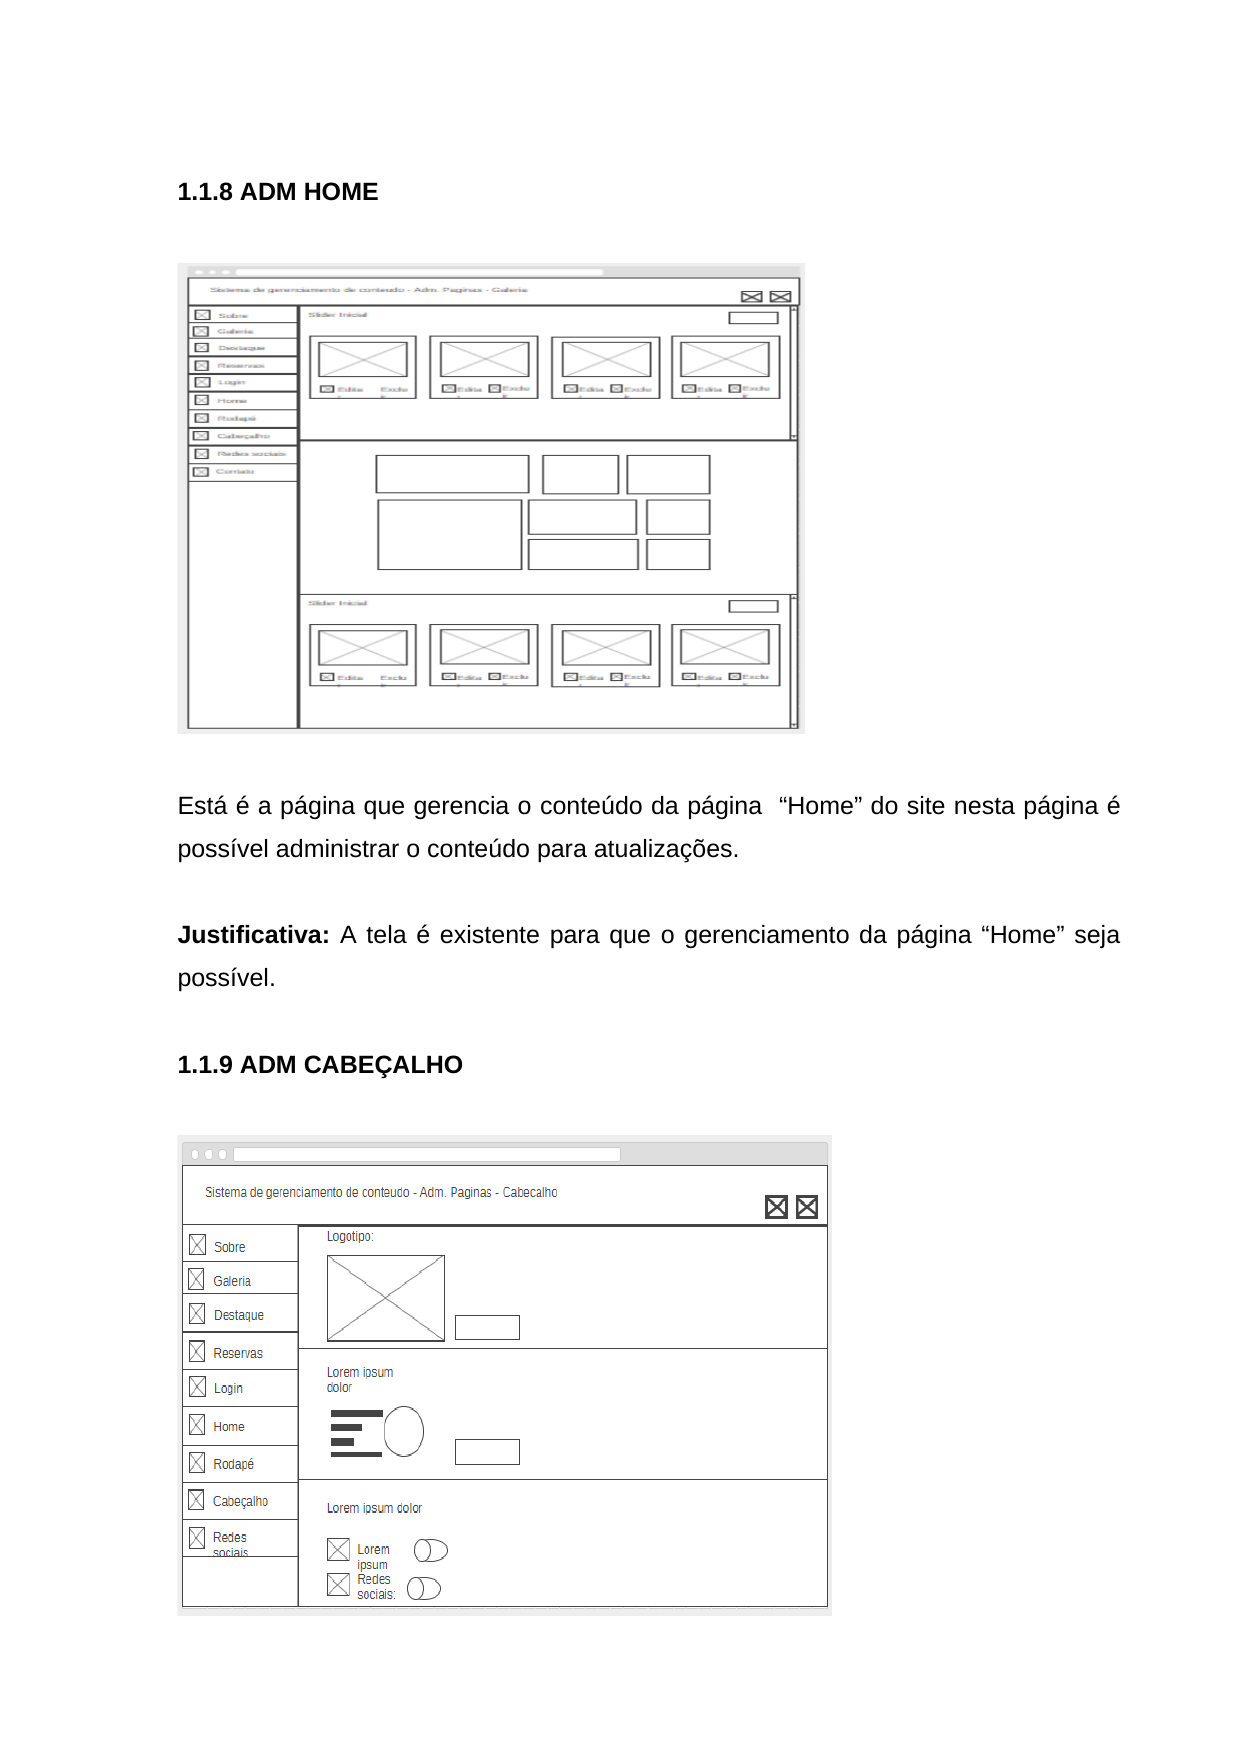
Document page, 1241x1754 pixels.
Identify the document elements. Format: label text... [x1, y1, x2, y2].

text Está é a página que gerencia o conteúdo da página “Home” do site nesta página é possível administrar o conteúdo para atualizações. [177, 791, 1122, 863]
text 1.1.9 ADM CABEÇALHO [177, 1049, 1122, 1078]
text Justificativa: A tela é existente para que o gerenciamento da página “Home” seja possível. [177, 920, 1122, 992]
picture [177, 263, 806, 734]
picture [177, 1135, 833, 1616]
text 1.1.8 ADM HOME [177, 177, 1122, 206]
